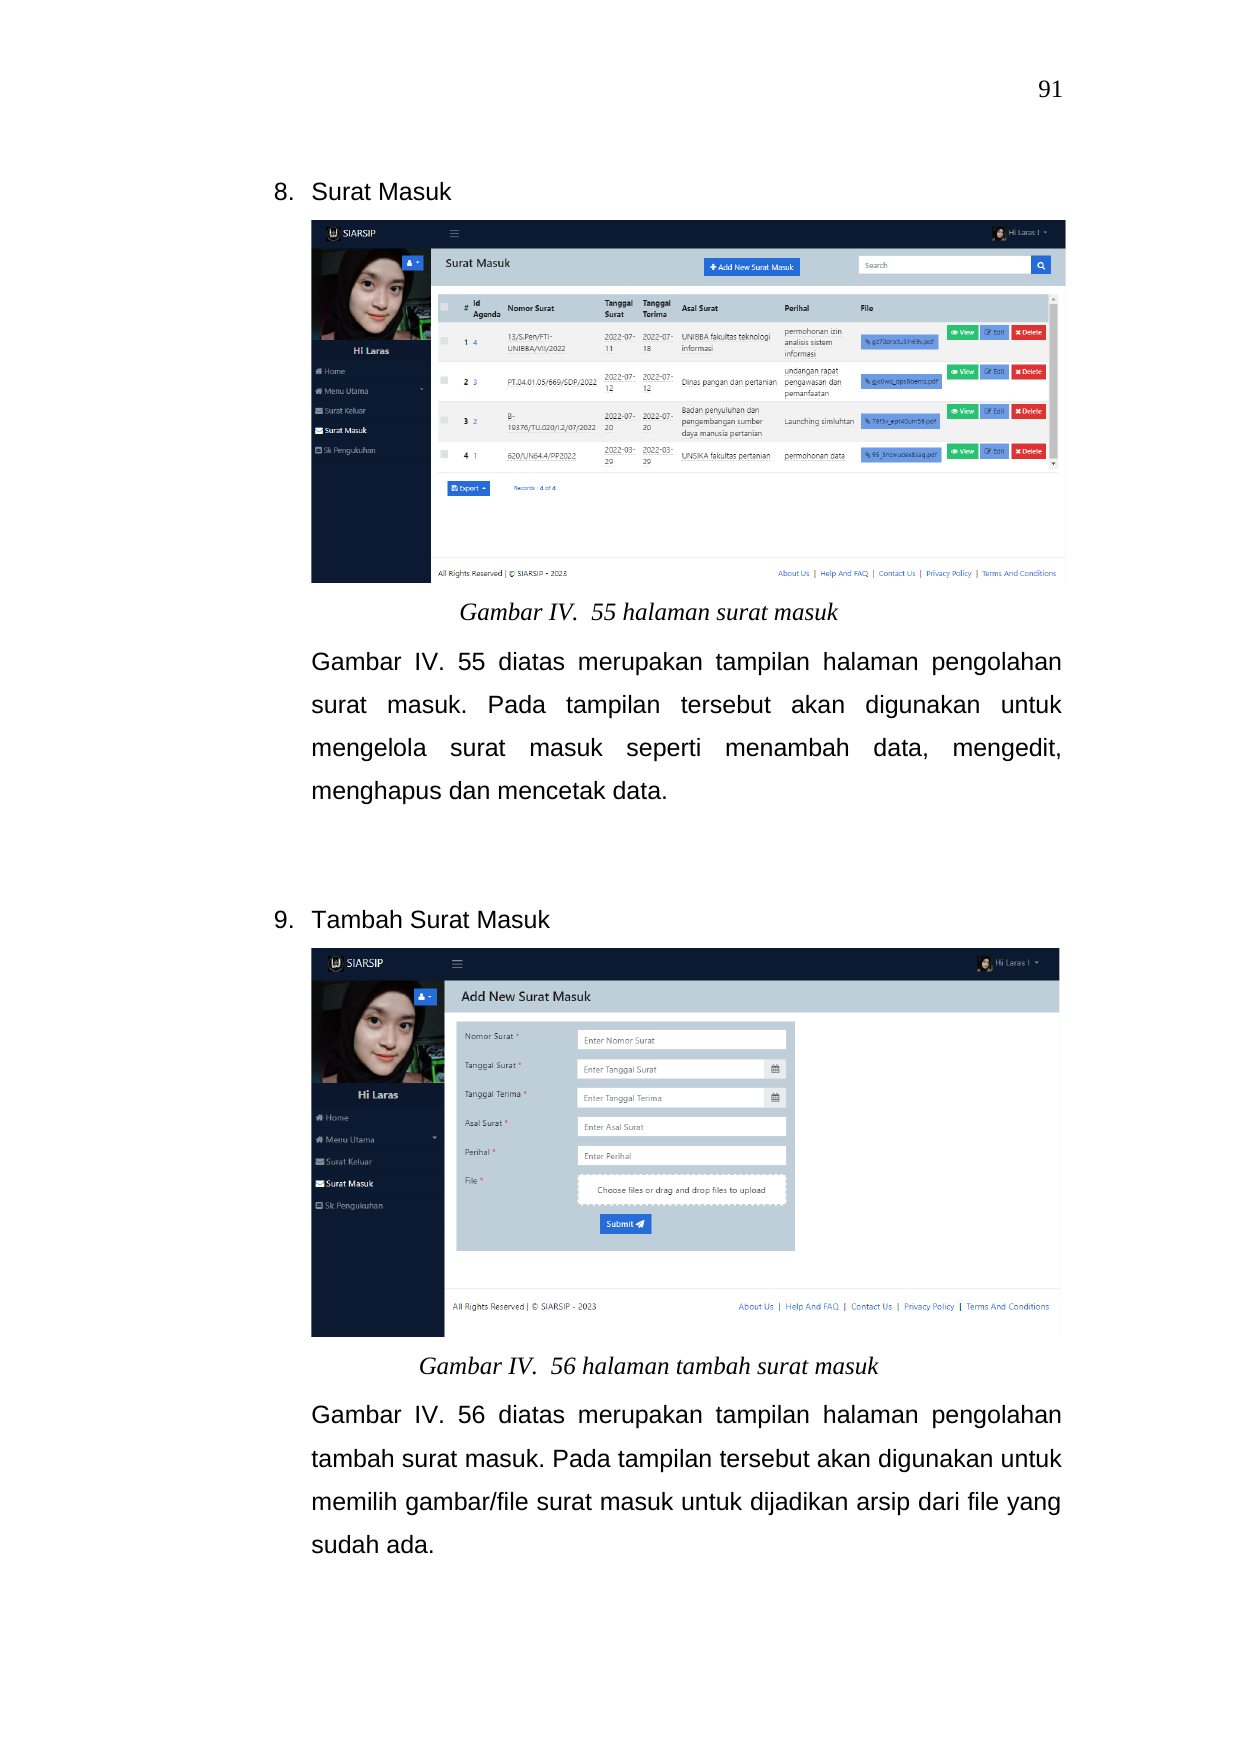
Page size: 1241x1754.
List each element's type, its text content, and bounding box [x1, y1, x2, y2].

text Gambar IV. 55 halaman surat masuk [236, 597, 1063, 626]
list Gambar IV. 56 diatas merupakan tampilan halaman pengolahan tambah surat masuk. Pada tampilan tersebut akan digunakan untuk memilih gambar/file surat masuk untuk dijadikan arsip dari file yang sudah ada. [311, 1401, 1063, 1559]
picture [311, 948, 1060, 1337]
picture [311, 220, 1066, 583]
text Gambar IV. 56 halaman tambah surat masuk [236, 1351, 1063, 1380]
list Surat Masuk [274, 177, 1063, 206]
list Gambar IV. 55 diatas merupakan tampilan halaman pengolahan surat masuk. Pada tampilan tersebut akan digunakan untuk mengelola surat masuk seperti menambah data, mengedit, menghapus dan mencetak data. [311, 647, 1063, 805]
list Tambah Surat Masuk [274, 906, 1063, 934]
